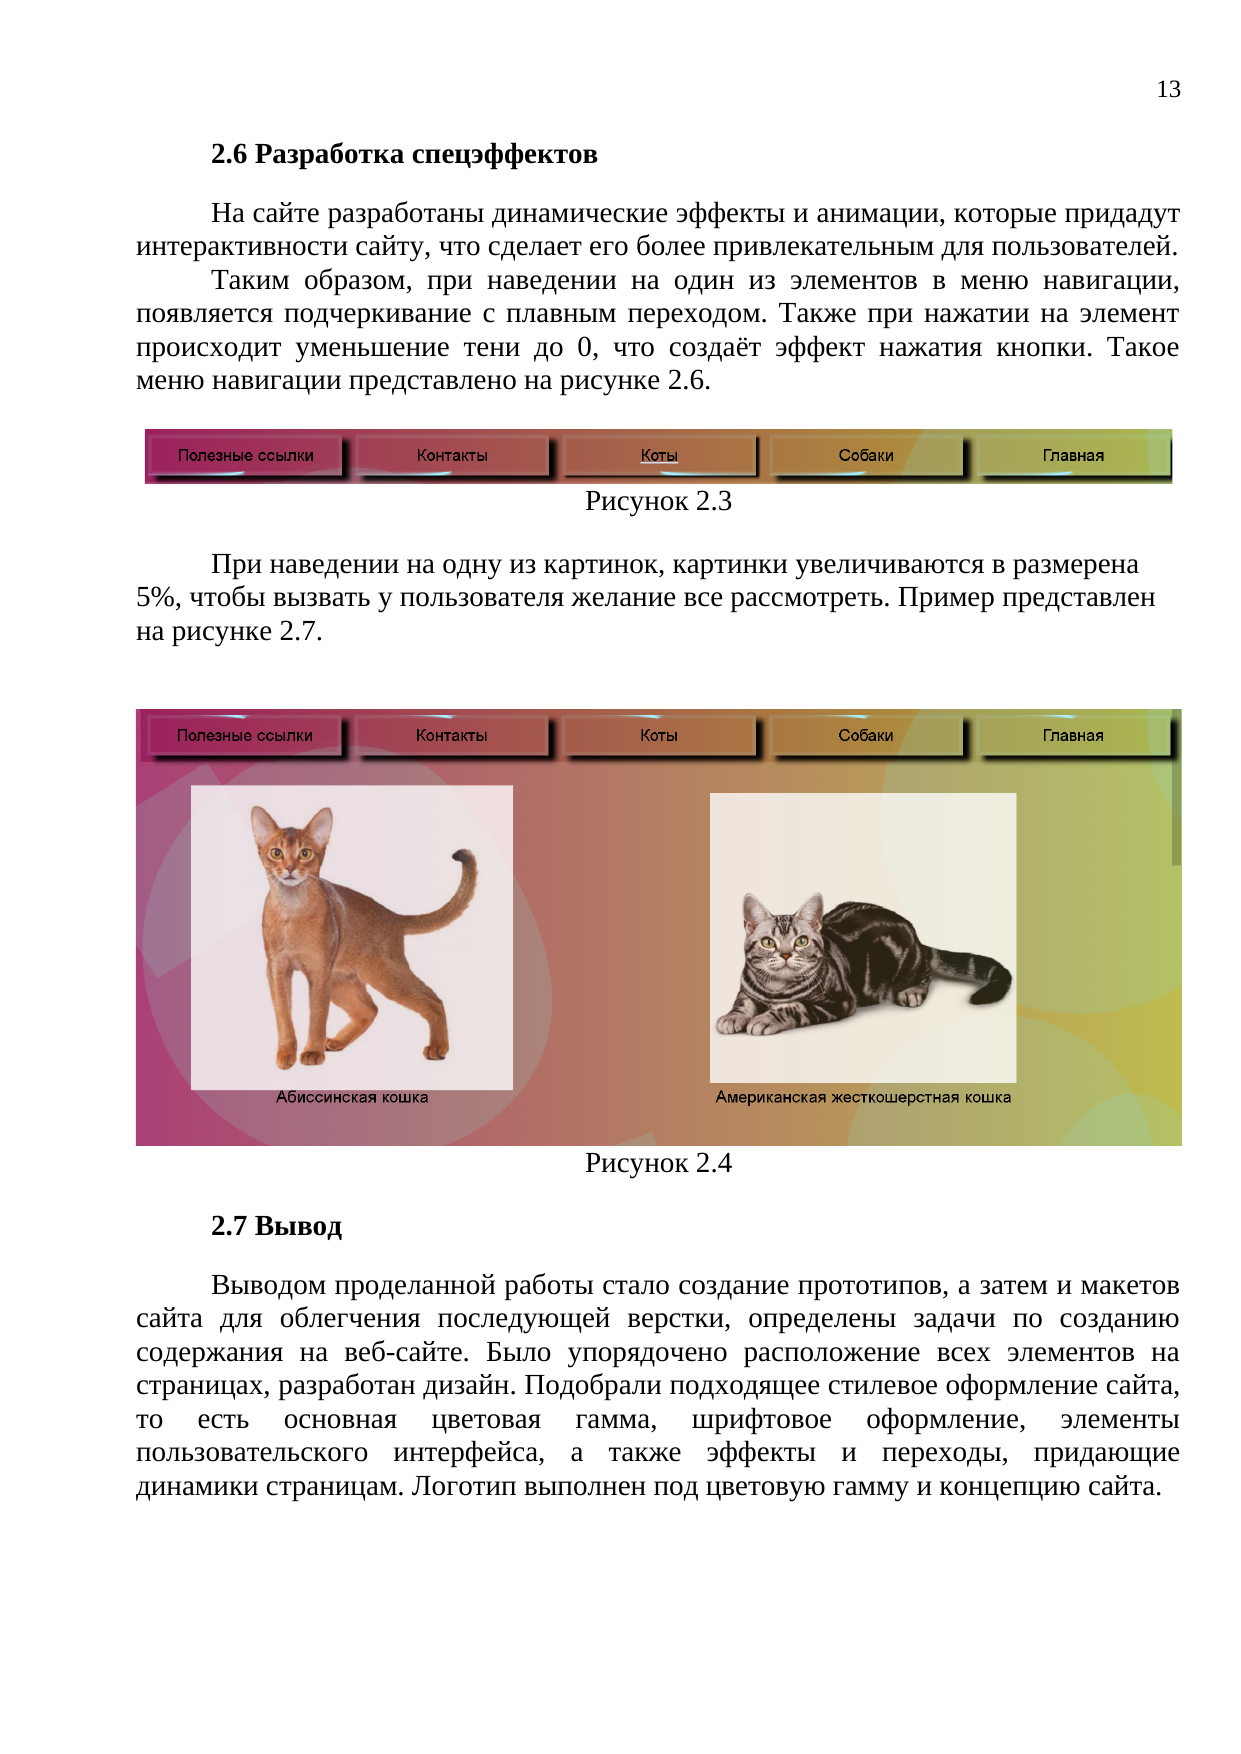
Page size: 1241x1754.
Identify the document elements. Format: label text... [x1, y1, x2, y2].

text На сайте разработаны динамические эффекты и анимации, которые придадут интерактивности сайту, что сделает его более привлекательным для пользователей. [136, 195, 1181, 262]
text При наведении на одну из картинок, картинки увеличиваются в размерена 5%, чтобы вызвать у пользователя желание все рассмотреть. Пример представлен на рисунке 2.7. [136, 546, 1181, 647]
text Рисунок 2.3 [136, 483, 1181, 517]
text Таким образом, при наведении на один из элементов в меню навигации, появляется подчеркивание с плавным переходом. Также при нажатии на элемент происходит уменьшение тени до 0, что создаёт эффект нажатия кнопки. Такое меню навигации представлено на рисунке 2.6. [136, 262, 1181, 396]
picture [144, 429, 1173, 484]
picture [135, 709, 1182, 1146]
subtitle 2.6 Разработка спецэффектов [136, 136, 1181, 170]
subtitle 2.7 Вывод [136, 1208, 1181, 1242]
text Рисунок 2.4 [136, 1146, 1181, 1179]
text Выводом проделанной работы стало создание прототипов, а затем и макетов сайта для облегчения последующей верстки, определены задачи по созданию содержания на веб-сайте. Было упорядочено расположение всех элементов на страницах, разработан дизайн. Подобрали подходящее стилевое оформление сайта, то есть основная цветовая гамма, шрифтовое оформление, элементы пользовательского интерфейса, а также эффекты и переходы, придающие динамики страницам. Логотип выполнен под цветовую гамму и концепцию сайта. [136, 1267, 1181, 1502]
